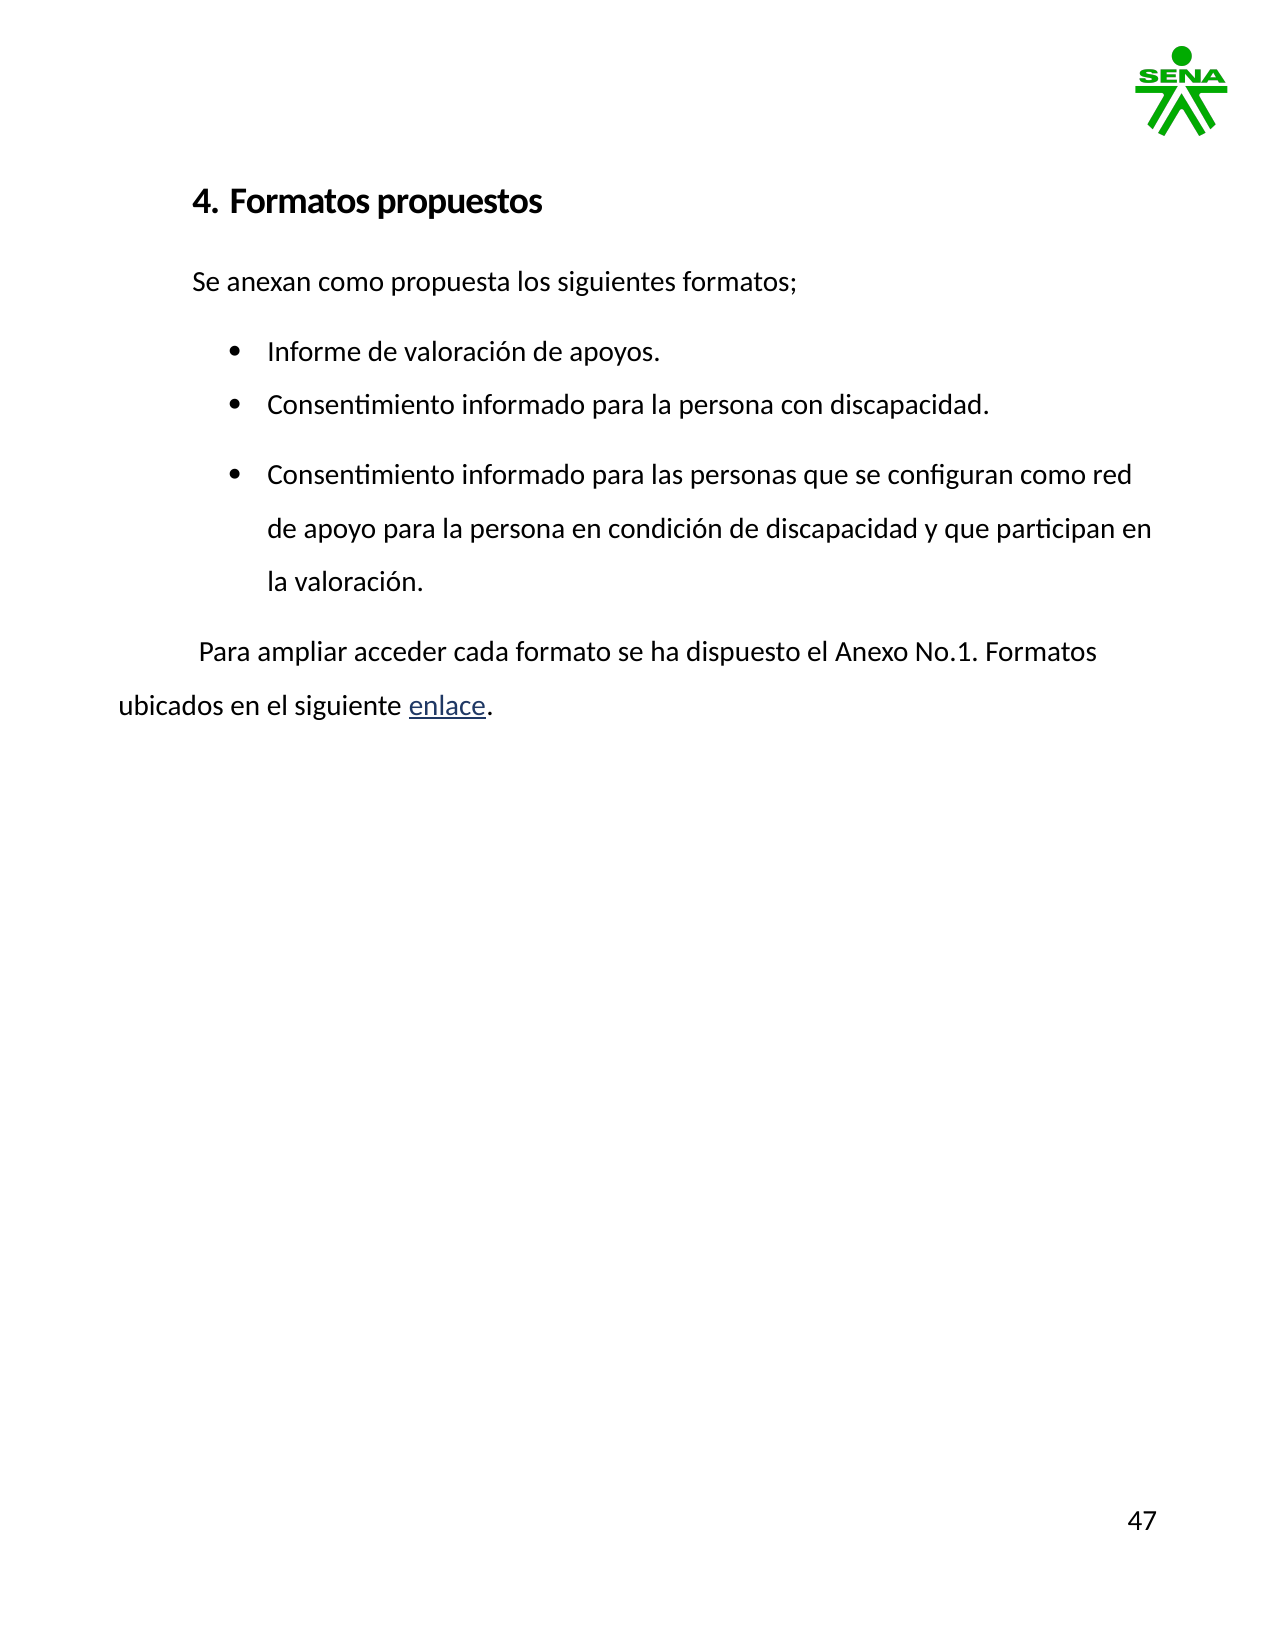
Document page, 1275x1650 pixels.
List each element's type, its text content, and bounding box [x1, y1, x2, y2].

text Se anexan como propuesta los siguientes formatos; [118, 263, 1157, 298]
subtitle Formatos propuestos [192, 177, 1157, 223]
picture [1135, 46, 1228, 136]
list Consentimiento informado para las personas que se configuran como red de apoyo para la persona en condición de discapacidad y que participan en la valoración. [229, 456, 1157, 599]
text Para ampliar acceder cada formato se ha dispuesto el Anexo No.1. Formatos ubicados en el siguiente enlace. [118, 633, 1157, 722]
list Consentimiento informado para la persona con discapacidad. [229, 386, 1157, 422]
list Informe de valoración de apoyos. [229, 333, 1157, 368]
